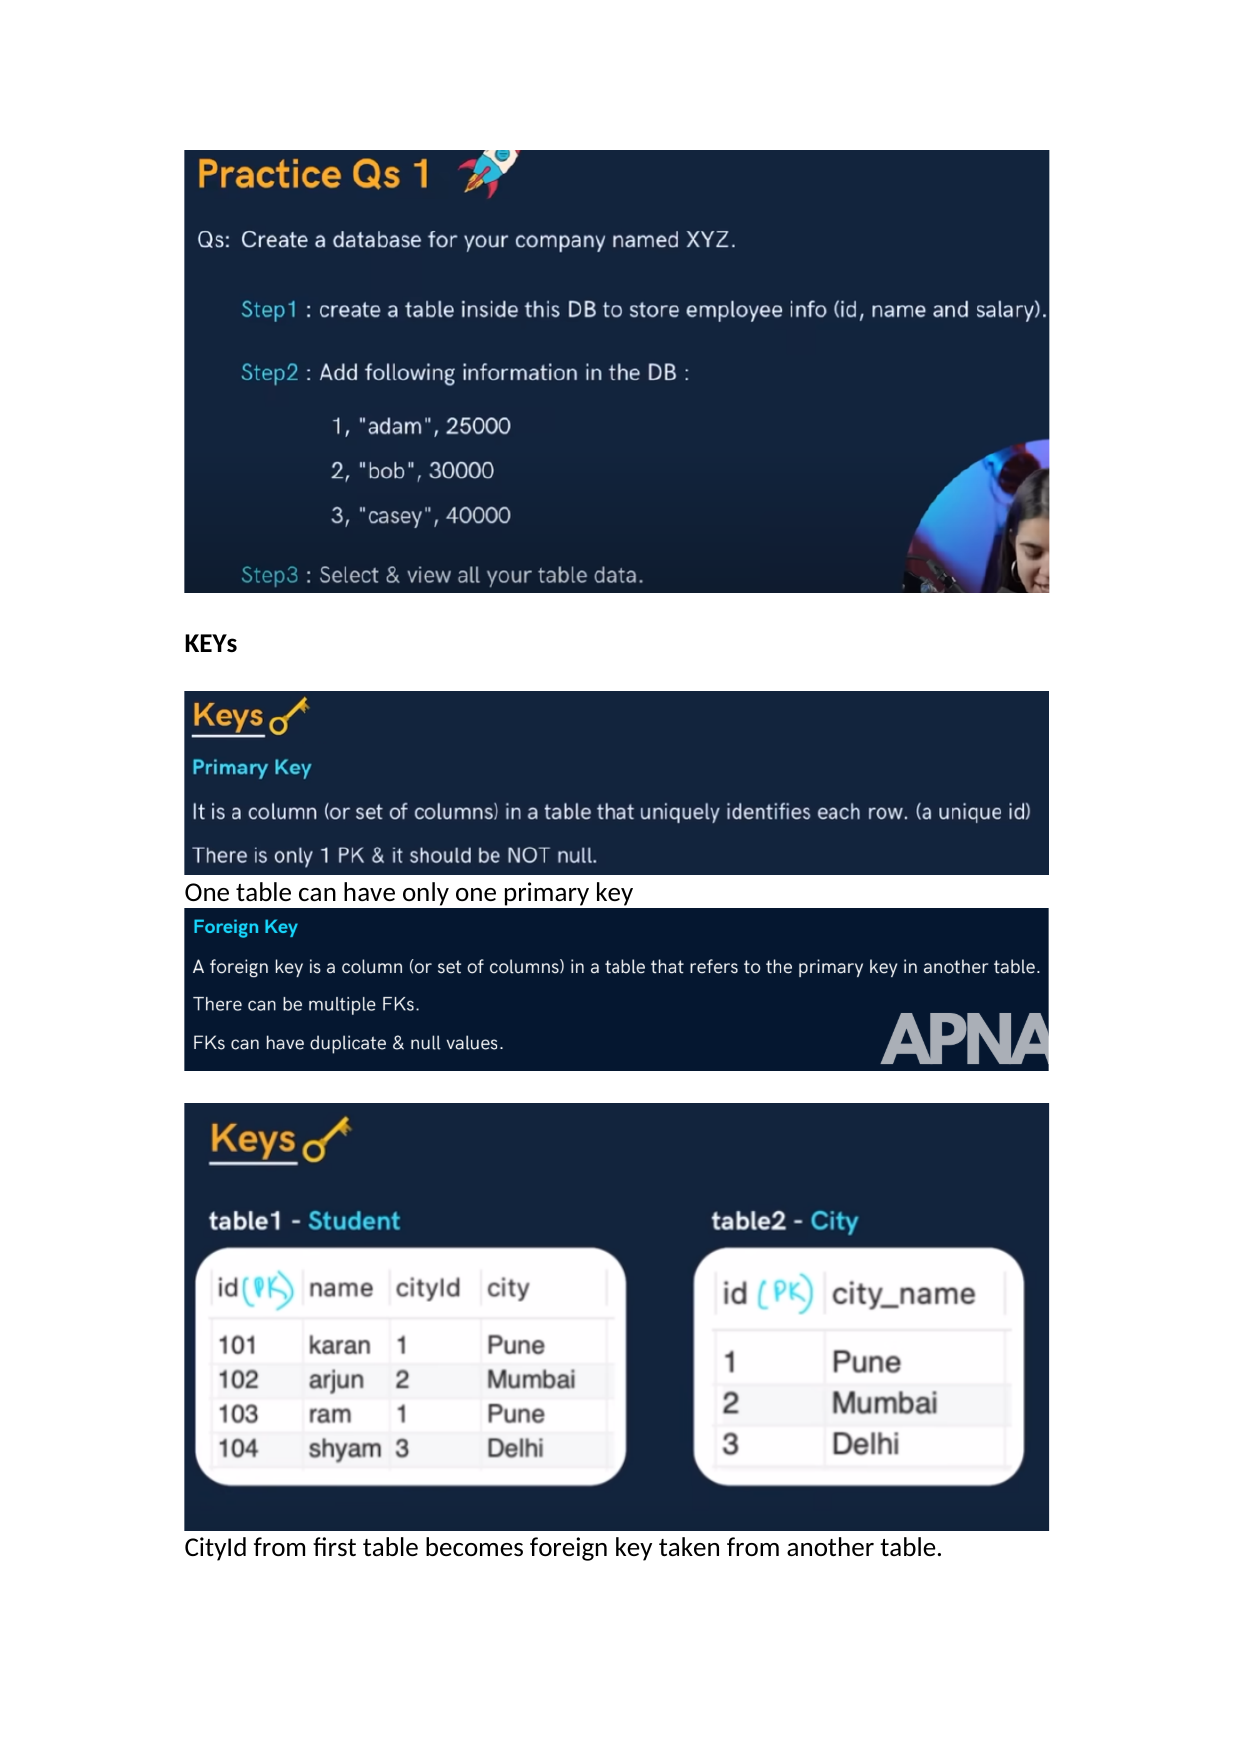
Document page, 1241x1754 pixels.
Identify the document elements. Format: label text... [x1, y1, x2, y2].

text KEYs [184, 626, 1053, 659]
picture [184, 908, 1049, 1071]
text CityId from first table becomes foreign key taken from another table. [184, 1530, 1053, 1563]
picture [184, 691, 1049, 875]
text One table can have only one primary key [184, 875, 1053, 908]
picture [184, 1103, 1050, 1531]
picture [184, 150, 1050, 593]
